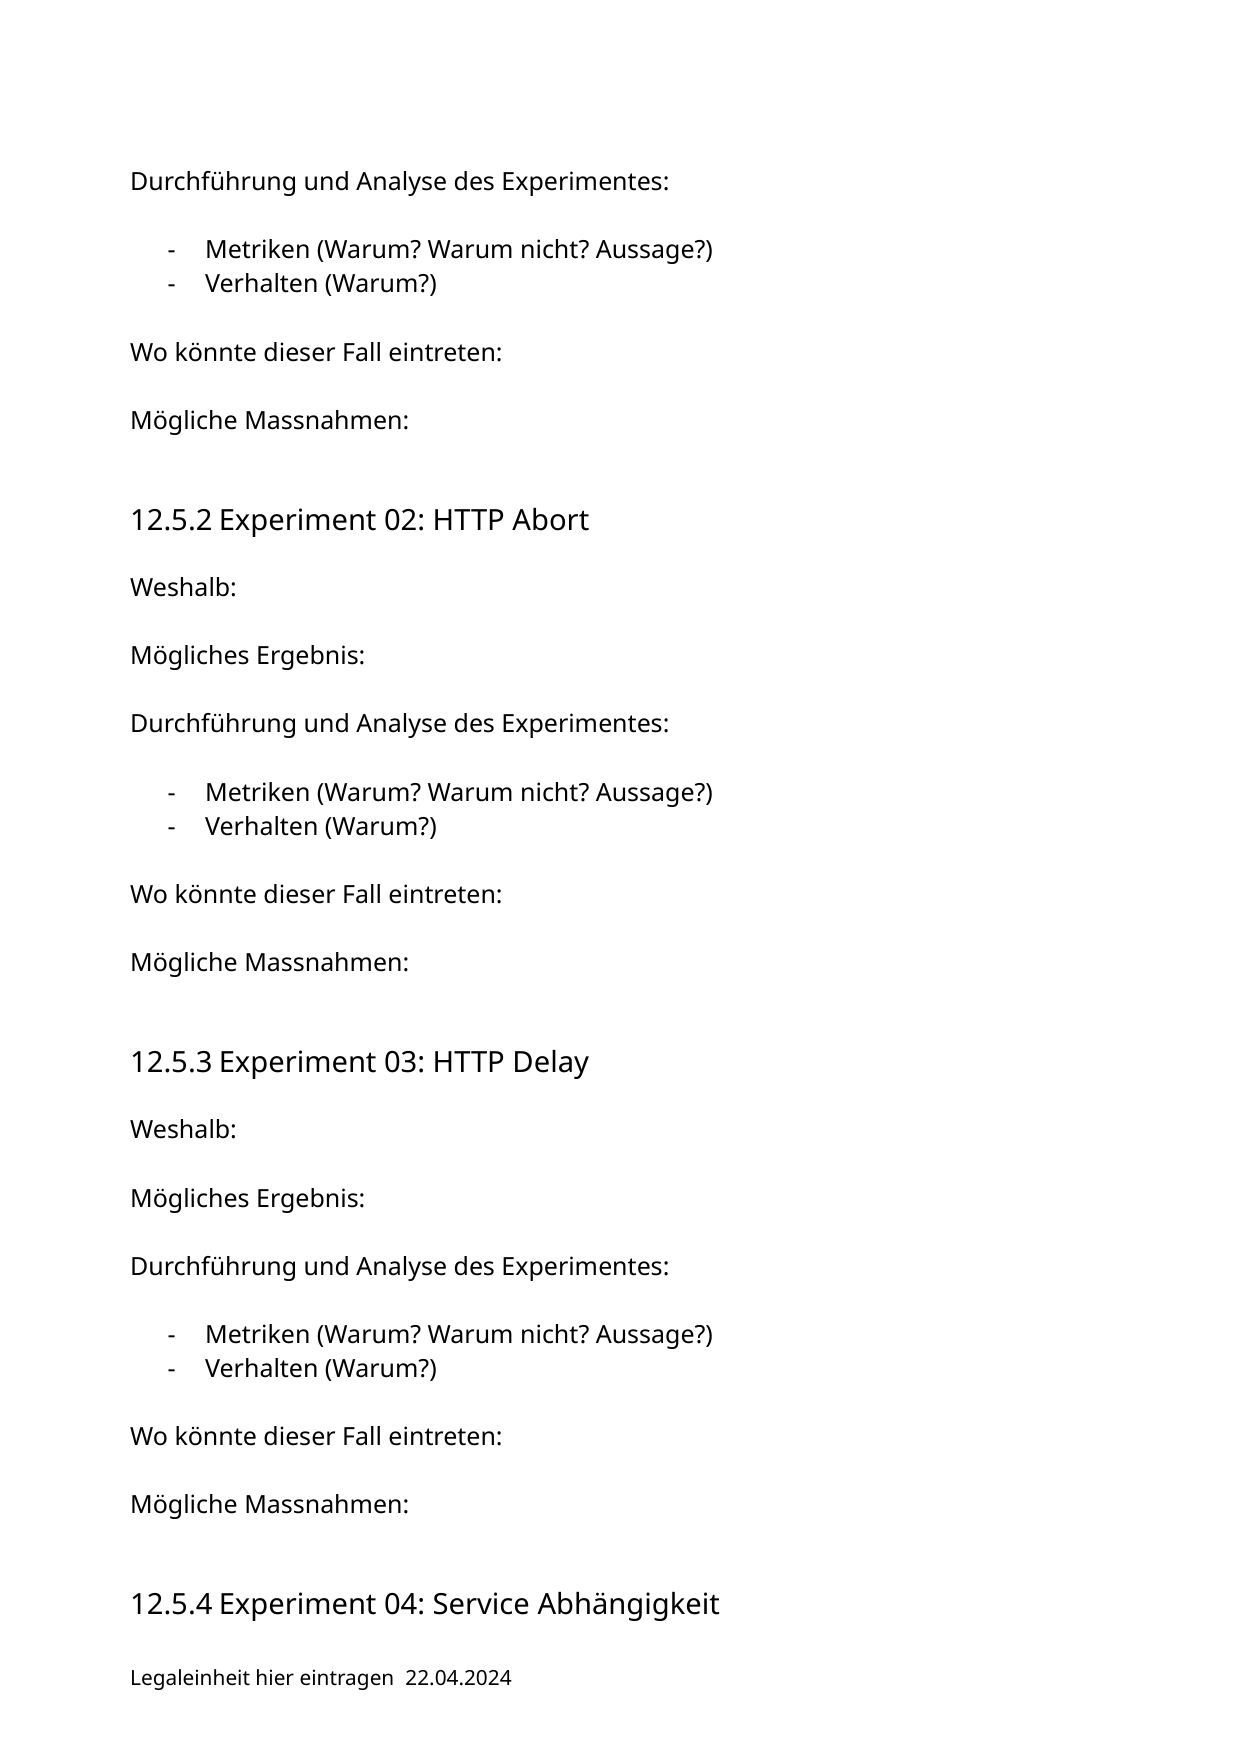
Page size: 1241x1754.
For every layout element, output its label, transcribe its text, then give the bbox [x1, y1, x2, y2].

text Wo könnte dieser Fall eintreten: [130, 876, 1110, 911]
text Durchführung und Analyse des Experimentes: [130, 164, 1110, 198]
text Wo könnte dieser Fall eintreten: [130, 1419, 1110, 1453]
subtitle Experiment 02: HTTP Abort [130, 499, 1110, 539]
list Verhalten (Warum?) [167, 1351, 1110, 1384]
list Metriken (Warum? Warum nicht? Aussage?) [167, 1316, 1110, 1351]
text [130, 1248, 1110, 1282]
text Wo könnte dieser Fall eintreten: [130, 334, 1110, 368]
subtitle Experiment 04: Service Abhängigkeit [130, 1583, 1110, 1623]
text Weshalb: [130, 570, 1110, 604]
list Metriken (Warum? Warum nicht? Aussage?) [167, 232, 1110, 266]
text Mögliche Massnahmen: [130, 1487, 1110, 1521]
text Mögliches Ergebnis: [130, 1180, 1110, 1214]
text Durchführung und Analyse des Experimentes: [130, 706, 1110, 740]
text Weshalb: [130, 1112, 1110, 1146]
subtitle Experiment 03: HTTP Delay [130, 1041, 1110, 1081]
list Metriken (Warum? Warum nicht? Aussage?) [167, 774, 1110, 808]
list Verhalten (Warum?) [167, 808, 1110, 842]
text Mögliche Massnahmen: [130, 944, 1110, 979]
text Mögliches Ergebnis: [130, 638, 1110, 672]
text Mögliche Massnahmen: [130, 402, 1110, 436]
list Verhalten (Warum?) [167, 266, 1110, 300]
